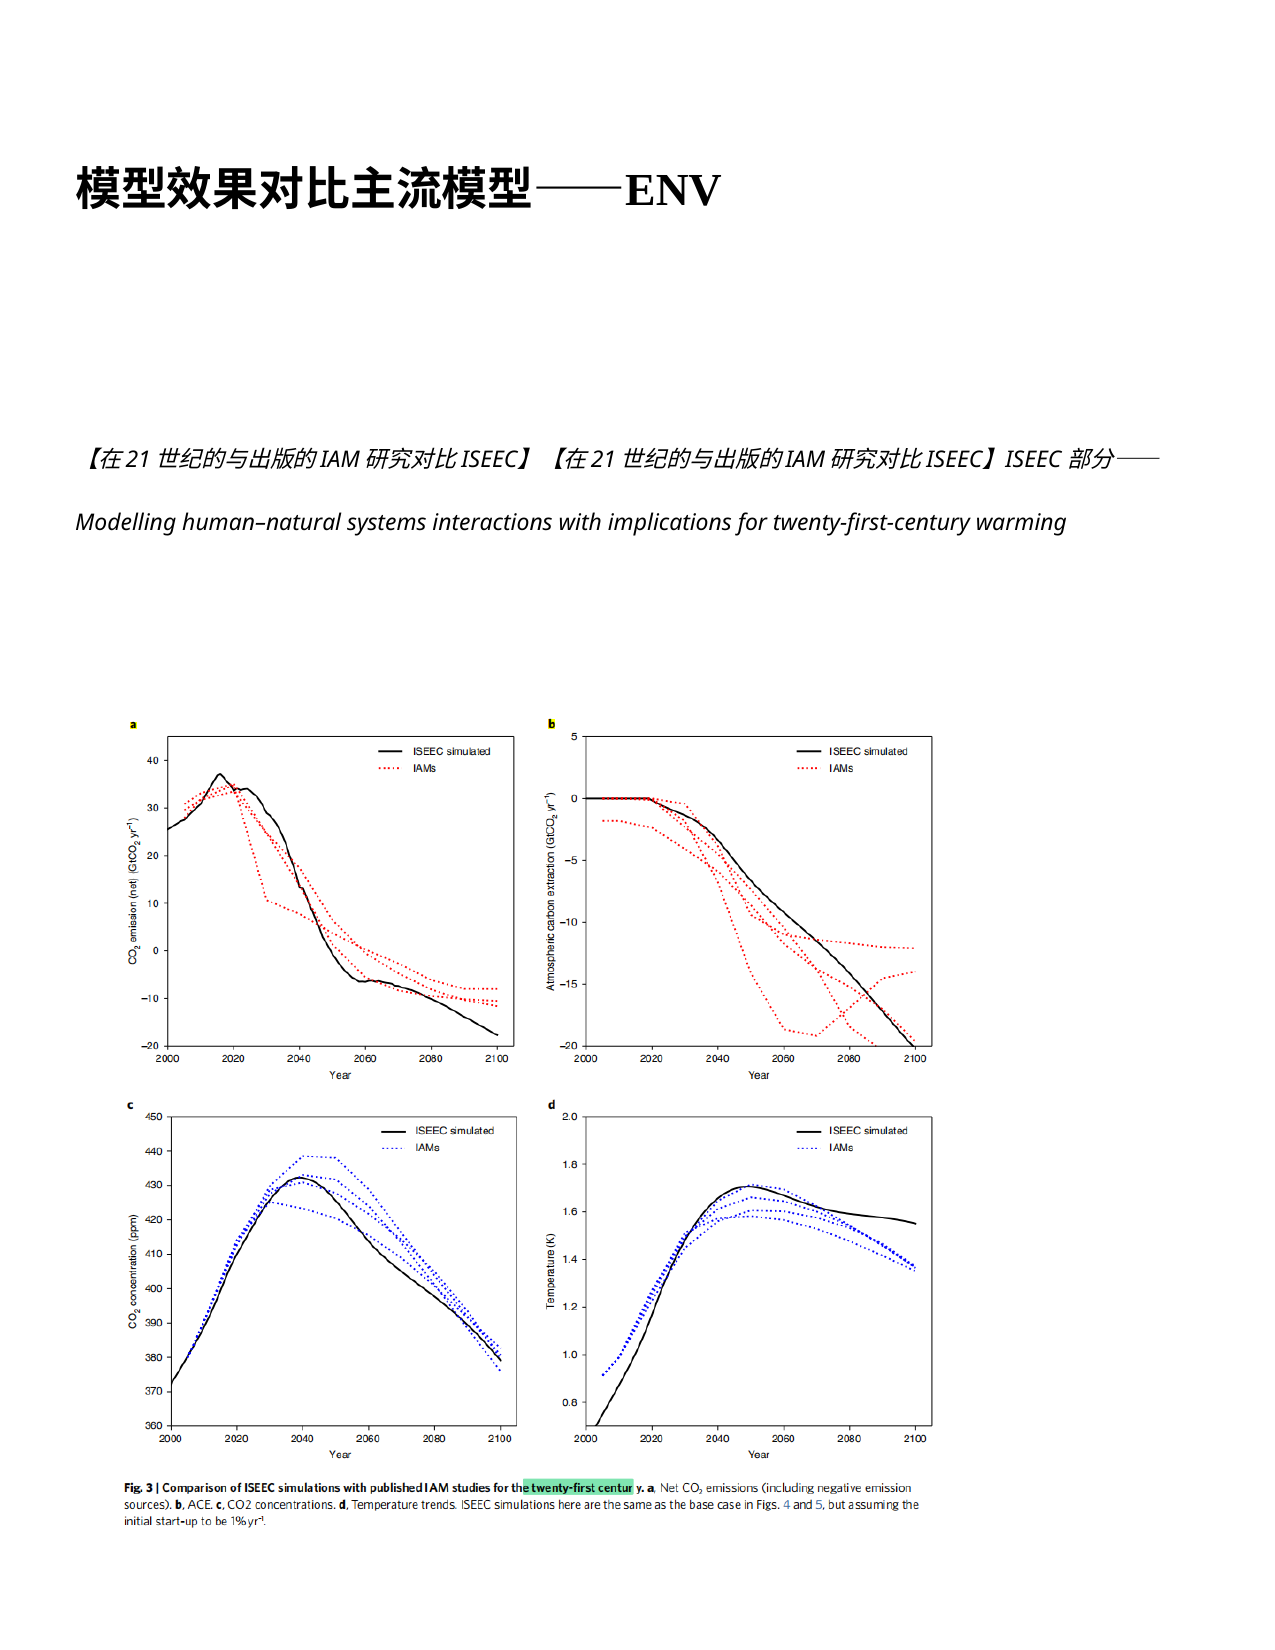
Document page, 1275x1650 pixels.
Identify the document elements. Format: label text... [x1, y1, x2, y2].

subtitle 模型效果对比主流模型——Env [75, 153, 1200, 219]
picture [111, 711, 937, 1540]
subtitle 【在21世纪的与出版的IAM研究对比 ISEEC】【在21世纪的与出版的IAM研究对比 ISEEC】ISEEC 部分——Modelling human–natural systems interactions with implications for twenty-first-century warming [75, 441, 1200, 537]
